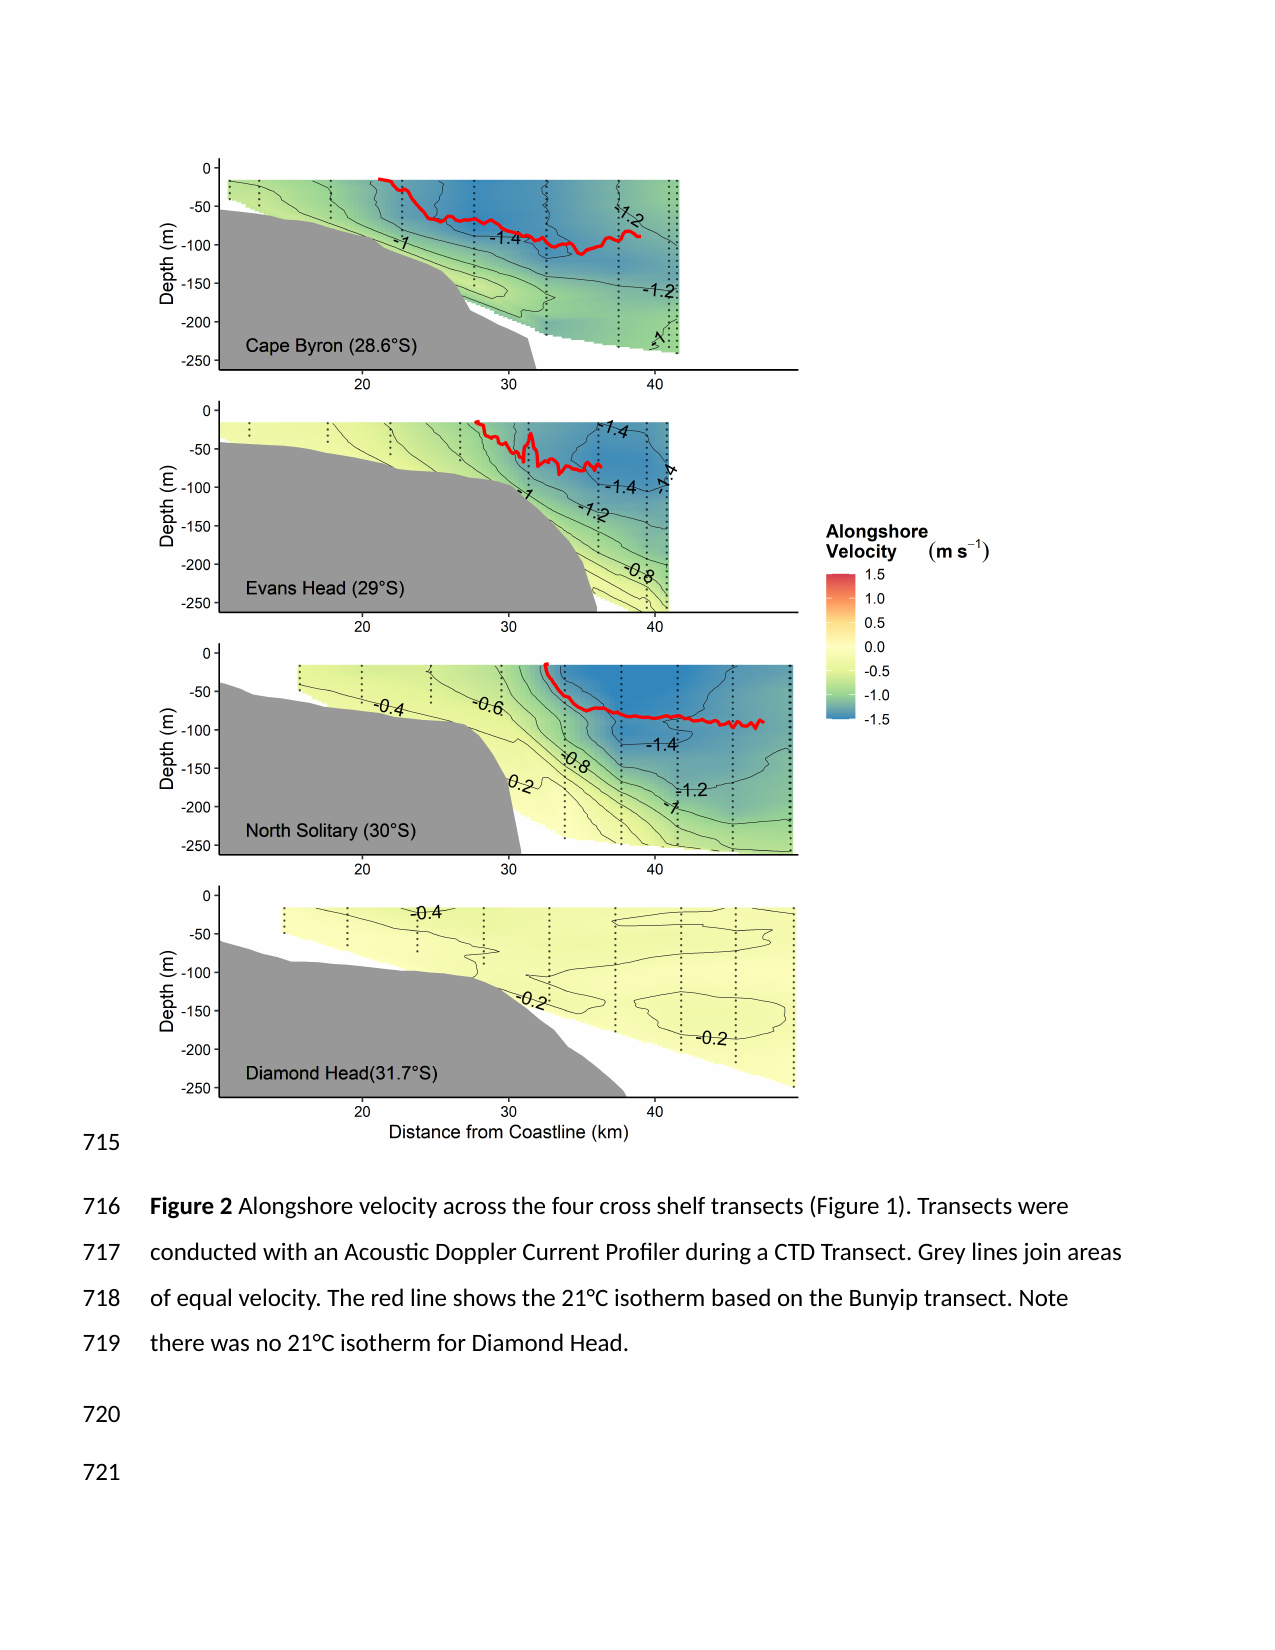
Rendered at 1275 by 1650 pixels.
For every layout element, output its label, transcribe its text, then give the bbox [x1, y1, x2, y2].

picture [150, 150, 1008, 1151]
subtitle Figure 2 Alongshore velocity across the four cross shelf transects (Figure 1). Transects were conducted with an Acoustic Doppler Current Profiler during a CTD Transect. Grey lines join areas of equal velocity. The red line shows the 21°C isotherm based on the Bunyip transect. Note there was no 21°C isotherm for Diamond Head. [150, 1190, 1125, 1358]
